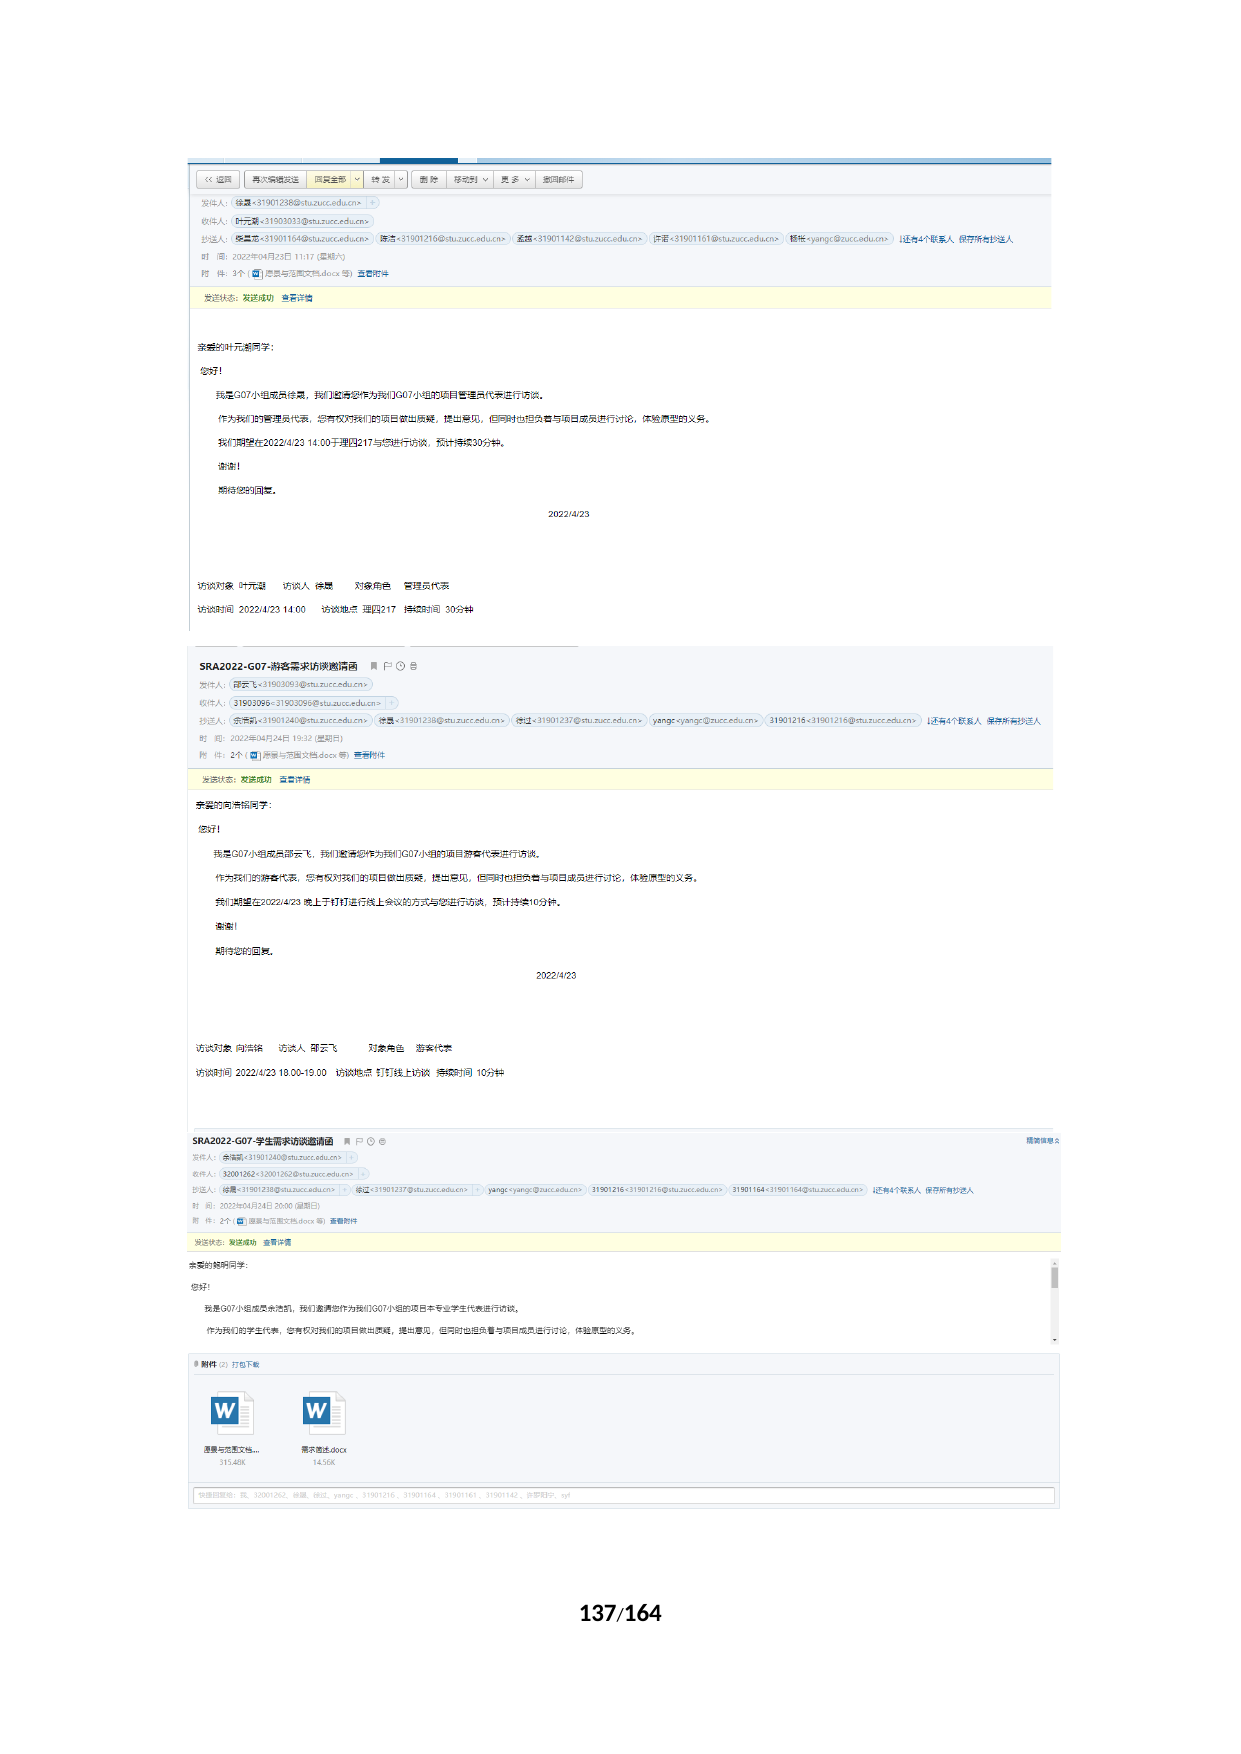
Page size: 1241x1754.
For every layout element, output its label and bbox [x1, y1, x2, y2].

picture [187, 1133, 1061, 1511]
picture [187, 646, 1054, 1132]
picture [187, 158, 1052, 631]
